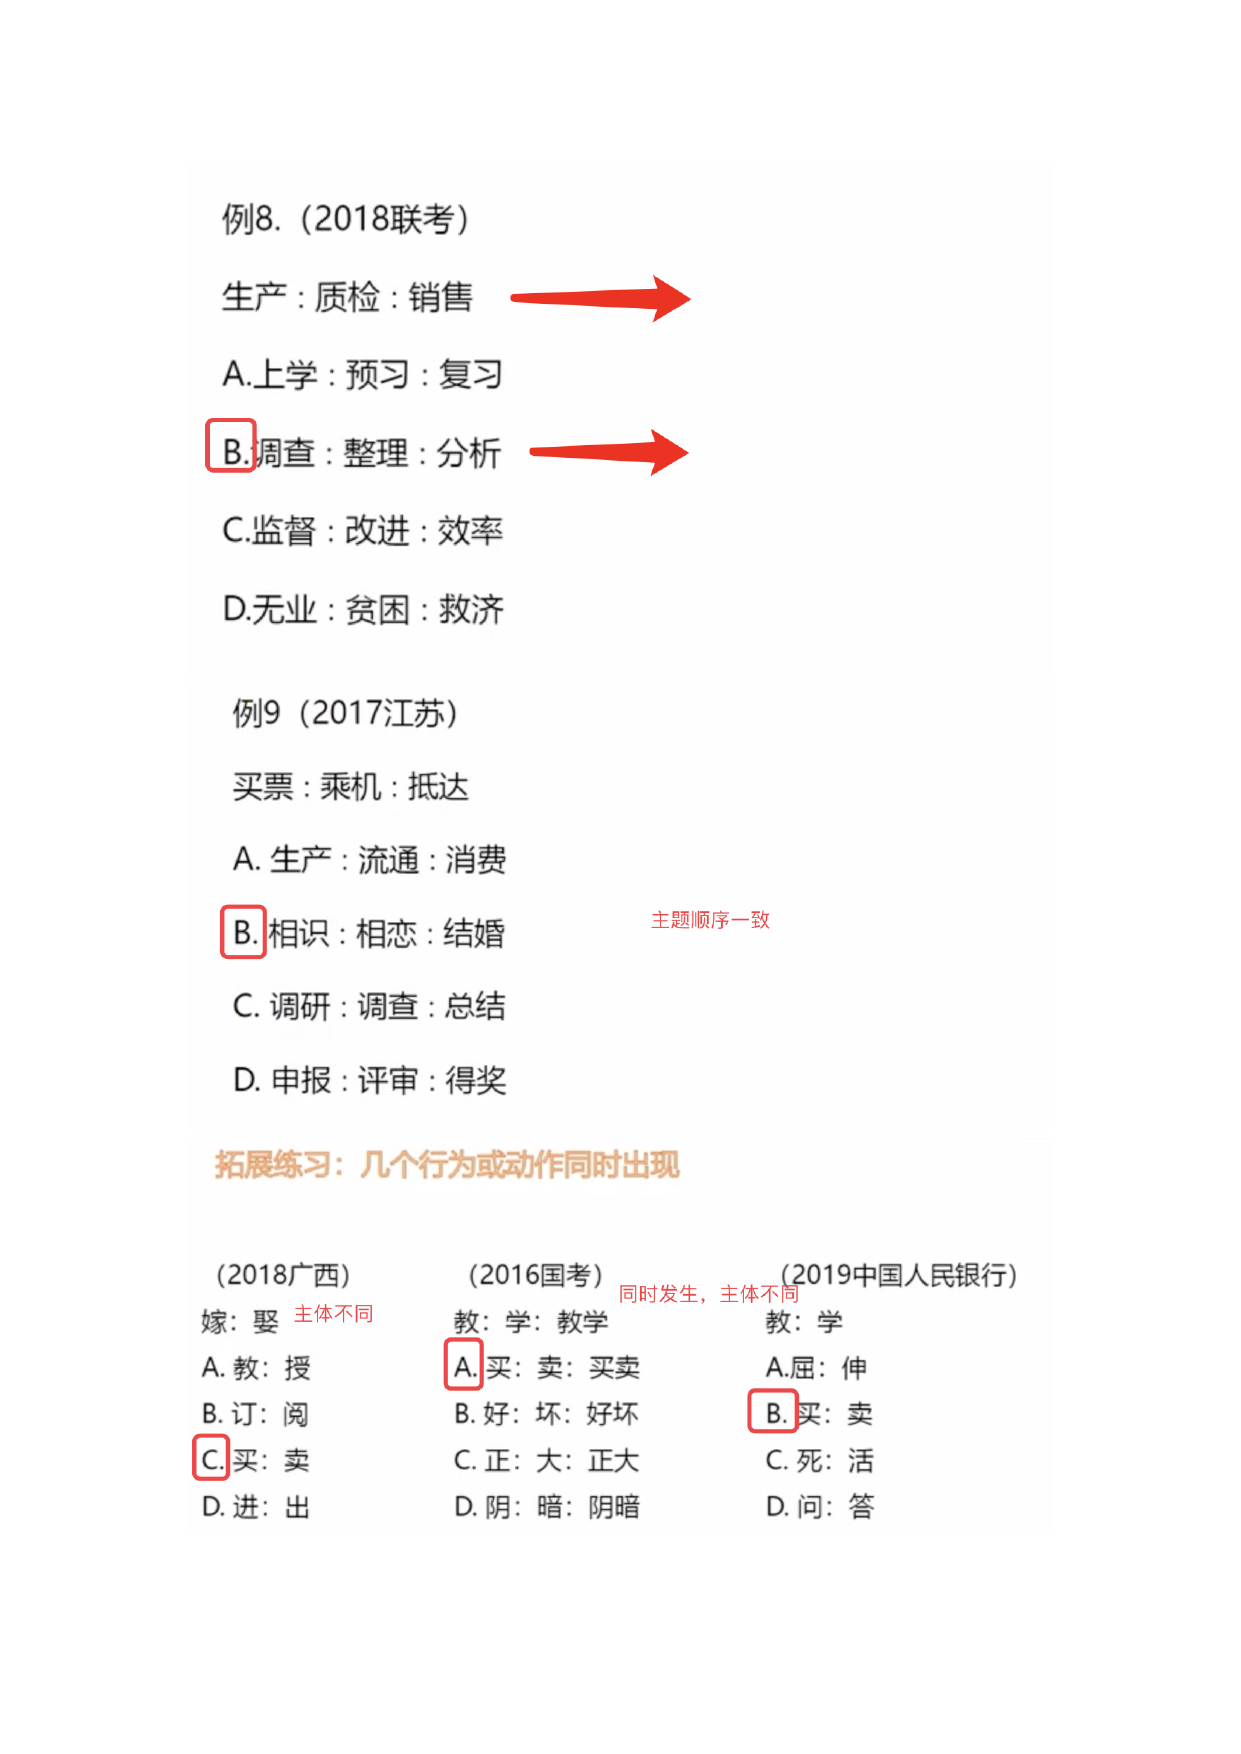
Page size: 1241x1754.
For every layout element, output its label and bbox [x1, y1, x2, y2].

picture [187, 162, 1053, 678]
picture [187, 682, 1052, 1131]
picture [187, 1137, 1052, 1534]
